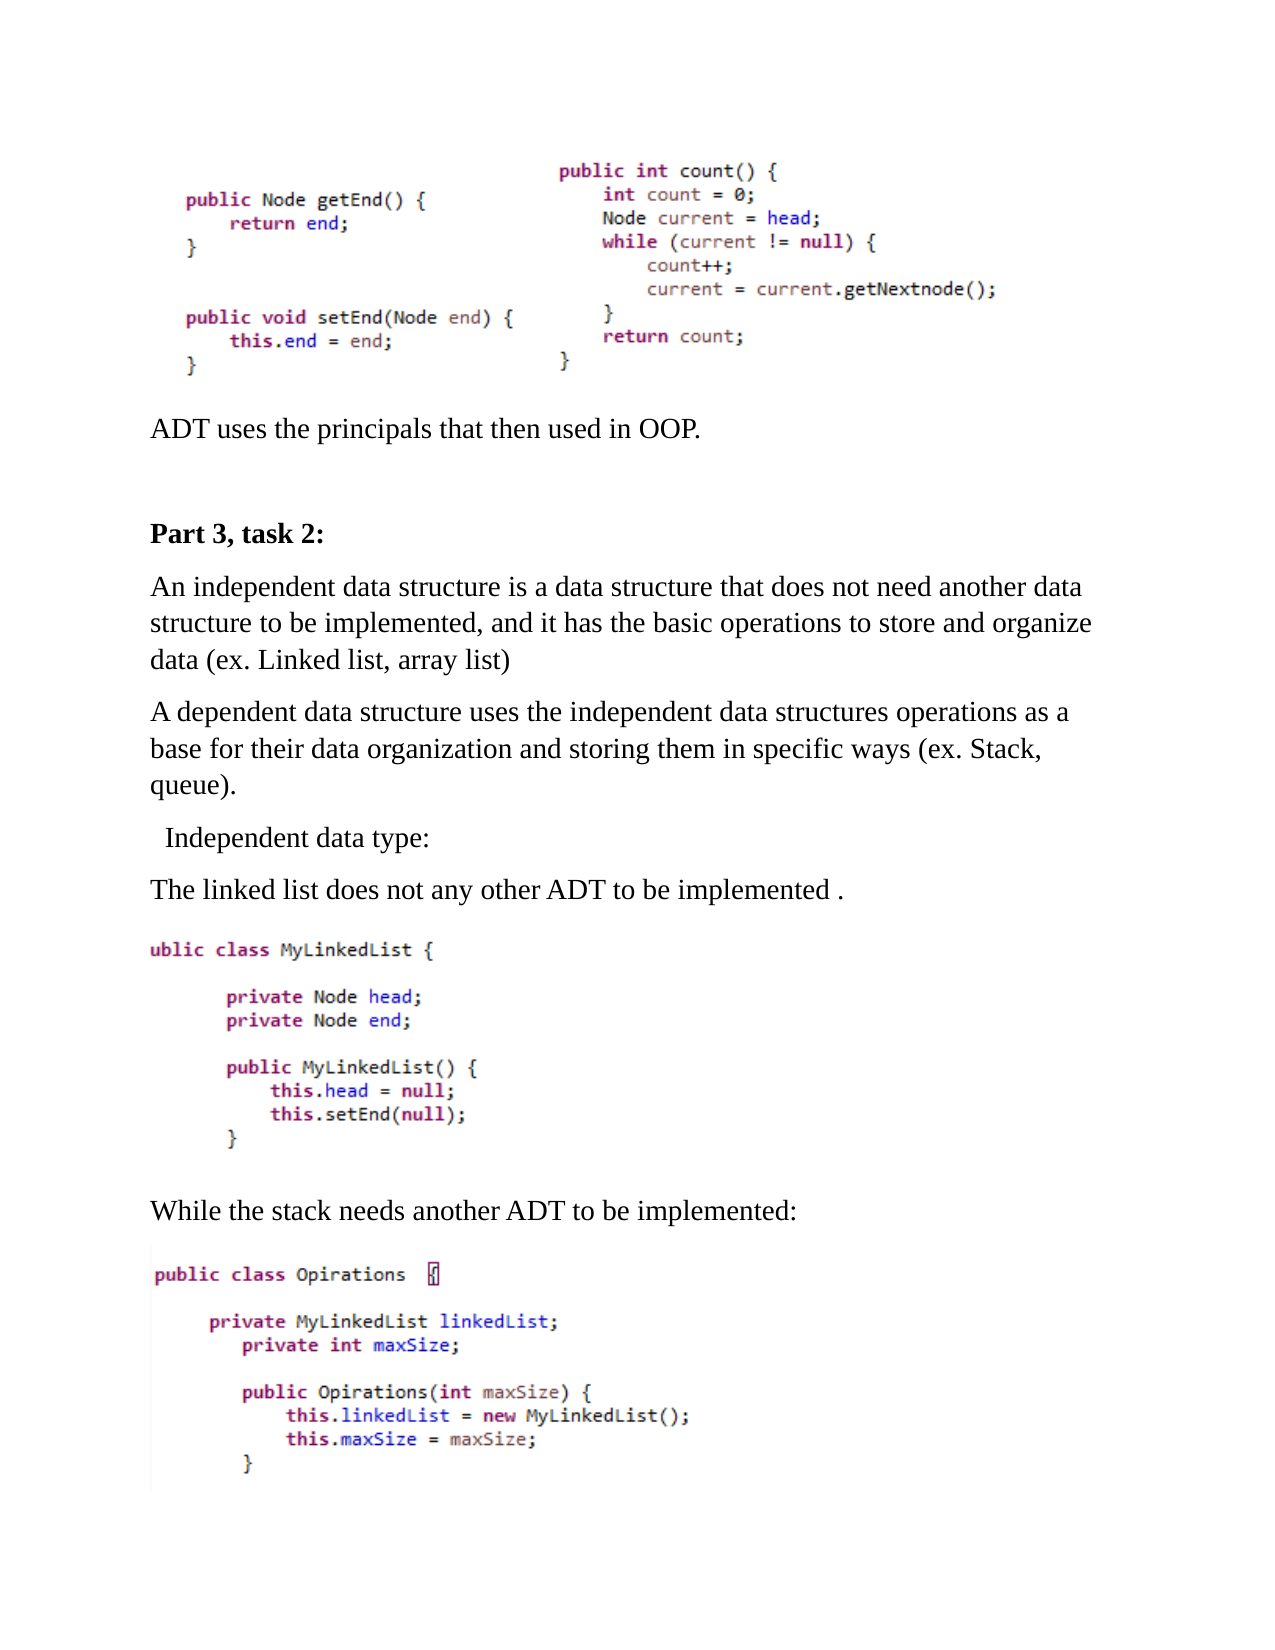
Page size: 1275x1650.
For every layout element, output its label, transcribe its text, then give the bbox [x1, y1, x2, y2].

text ADT uses the principals that then used in OOP. [150, 411, 1125, 444]
picture [150, 1245, 724, 1491]
text The linked list does not any other ADT to be implemented . [150, 872, 1125, 906]
text Independent data type: [150, 820, 1125, 853]
text While the stack needs another ADT to be implemented: [150, 1193, 1125, 1226]
picture [545, 150, 1051, 393]
picture [150, 167, 541, 393]
text An independent data structure is a data structure that does not need another data structure to be implemented, and it has the basic operations to store and organize data (ex. Linked list, array list) [150, 569, 1125, 675]
text Part 3, task 2: [150, 517, 1125, 550]
text A dependent data structure uses the independent data structures operations as a base for their data organization and storing them in specific ways (ex. Stack, queue). [150, 694, 1125, 800]
picture [150, 925, 669, 1174]
